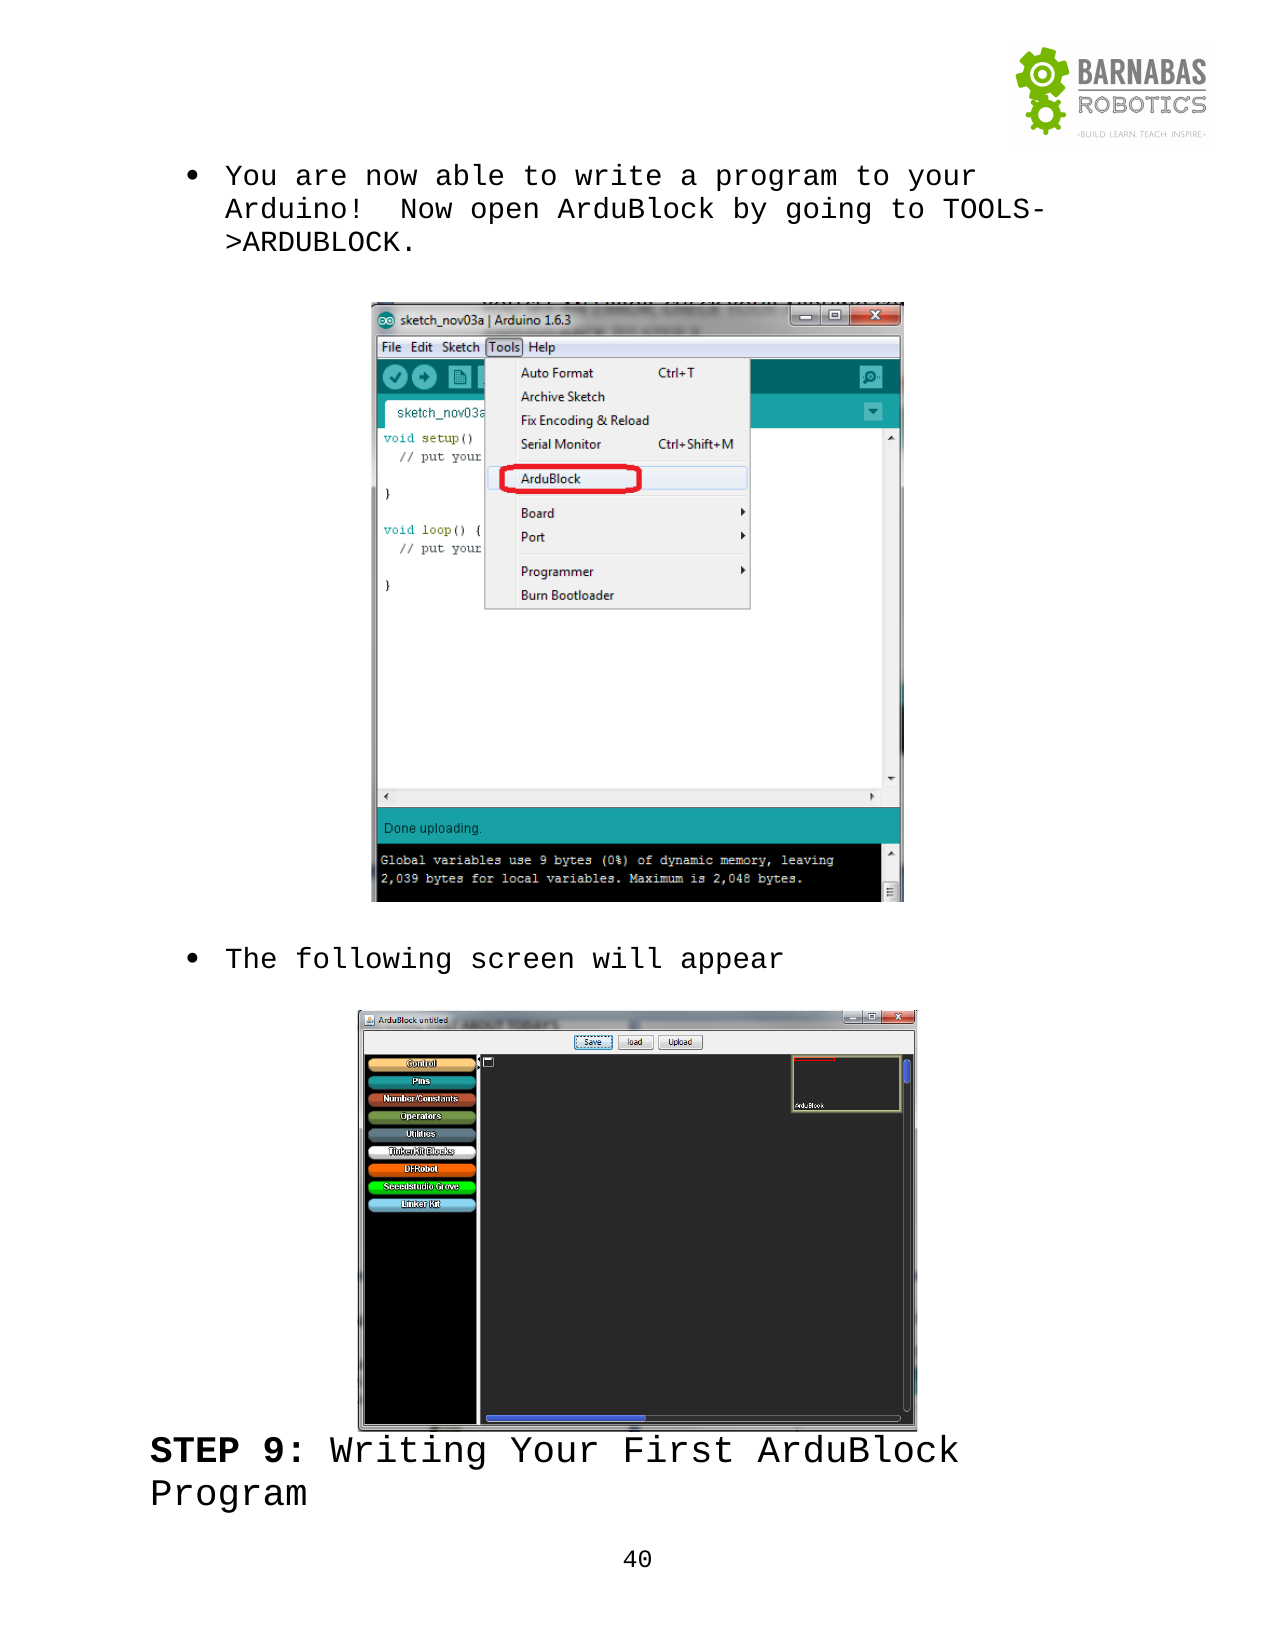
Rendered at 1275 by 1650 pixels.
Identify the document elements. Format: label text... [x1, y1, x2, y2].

list The following screen will appear [187, 944, 1125, 977]
list You are now able to write a program to your Arduino! Now open ArduBlock by going to TOOLS->ARDUBLOCK. [187, 161, 1125, 260]
picture [1013, 42, 1212, 148]
text STEP 9: Writing Your First ArduBlock Program [150, 1432, 1125, 1517]
picture [357, 1010, 918, 1432]
picture [371, 302, 904, 902]
